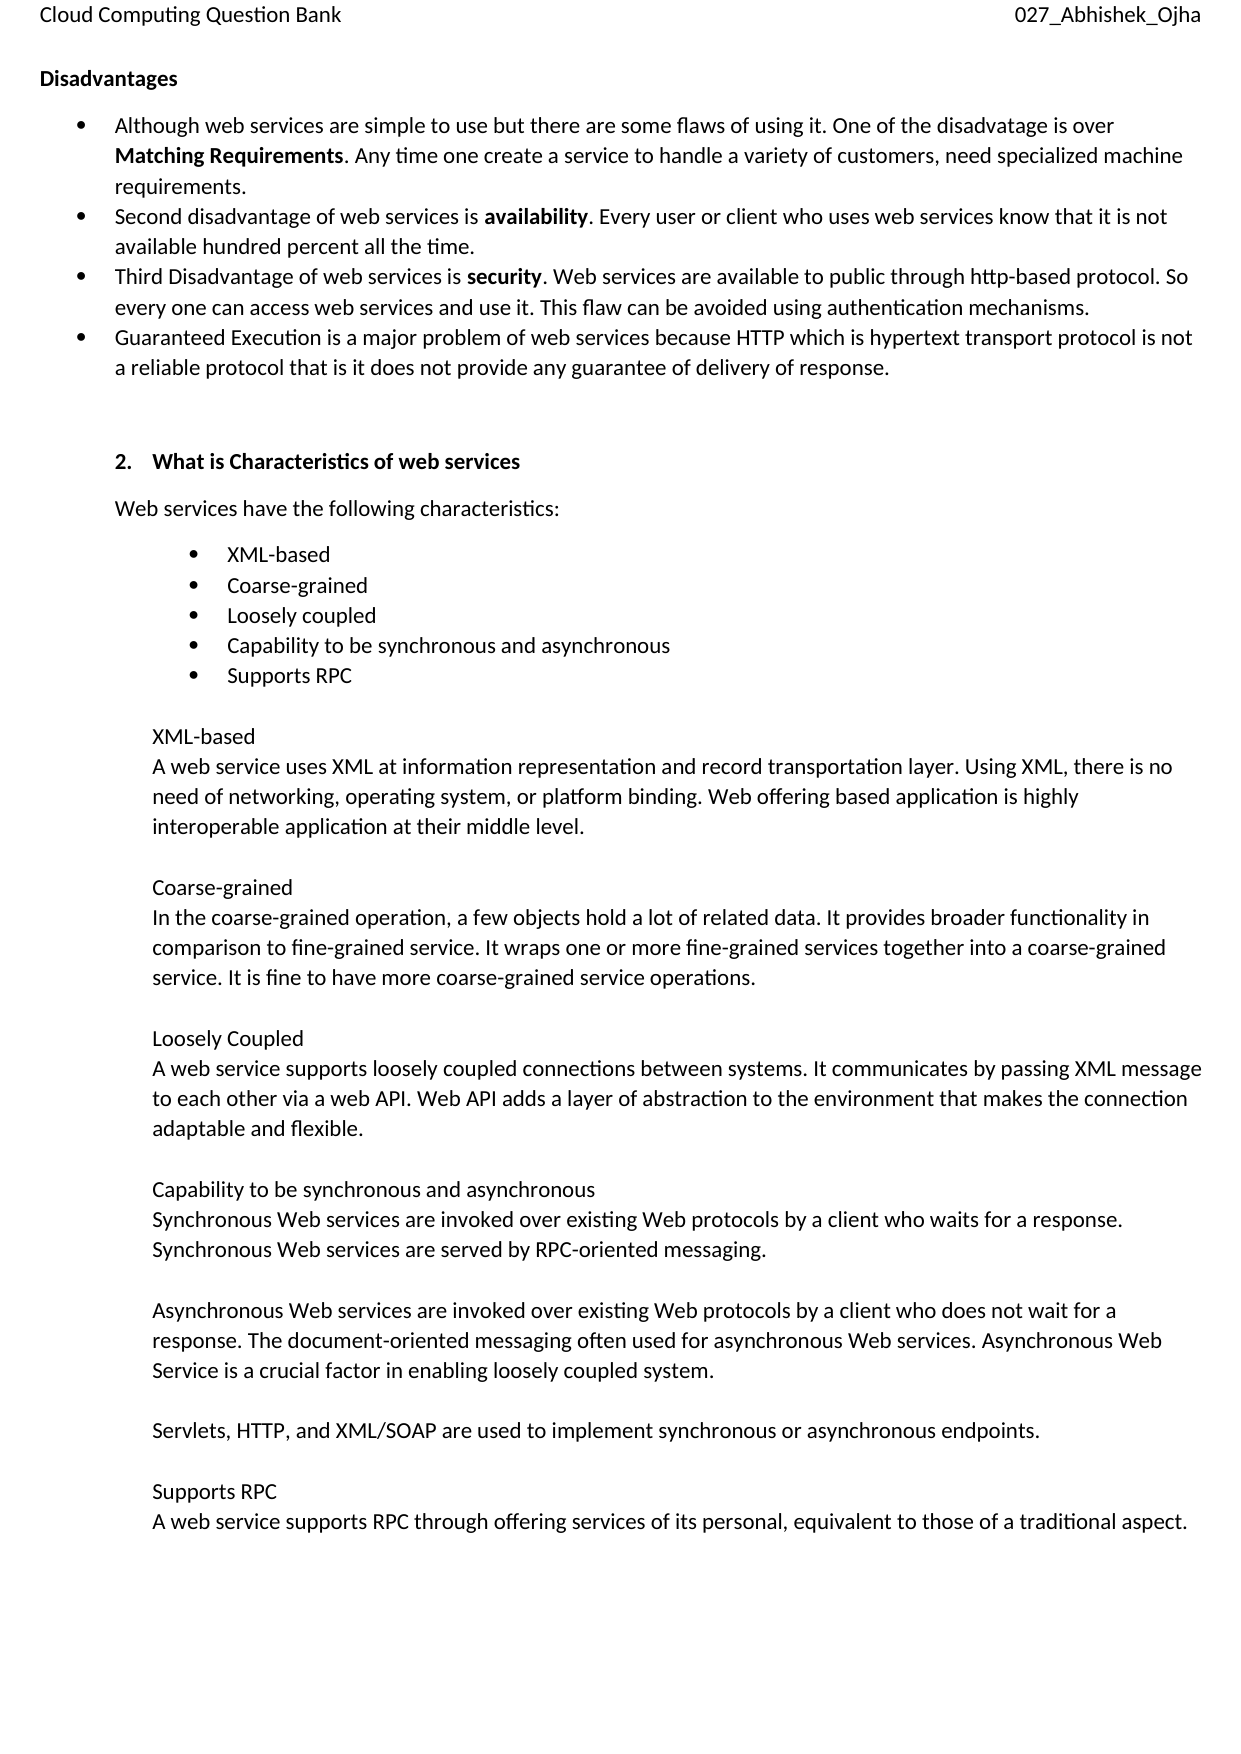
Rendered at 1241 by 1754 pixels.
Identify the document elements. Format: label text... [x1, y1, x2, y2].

list What is Characteristics of web services [114, 447, 1206, 475]
list A web service supports loosely coupled connections between systems. It communicates by passing XML message to each other via a web API. Web API adds a layer of abstraction to the environment that makes the connection adaptable and flexible. [152, 1054, 1206, 1143]
list Coarse-grained [189, 571, 1206, 599]
list Coarse-grained [152, 873, 1206, 901]
list Capability to be synchronous and asynchronous [152, 1175, 1206, 1203]
list Loosely Coupled [152, 1024, 1206, 1052]
list Servlets, HTTP, and XML/SOAP are used to implement synchronous or asynchronous endpoints. [152, 1417, 1206, 1445]
list Supports RPC [152, 1477, 1206, 1505]
list Synchronous Web services are invoked over existing Web protocols by a client who waits for a response. Synchronous Web services are served by RPC-oriented messaging. [152, 1205, 1206, 1263]
list Third Disadvantage of web services is security. Web services are available to public through http-based protocol. So every one can access web services and use it. This flaw can be avoided using authentication mechanisms. [77, 262, 1206, 321]
list In the coarse-grained operation, a few objects hold a lot of related data. It provides broader functionality in comparison to fine-grained service. It wraps one or more fine-grained services together into a coarse-grained service. It is fine to have more coarse-grained service operations. [152, 903, 1206, 992]
list XML-based [152, 722, 1206, 750]
list XML-based [189, 541, 1206, 569]
text Web services have the following characteristics: [114, 494, 1206, 522]
list Although web services are simple to use but there are some flaws of using it. One of the disadvatage is over Matching Requirements. Any time one create a service to handle a variety of customers, need specialized machine requirements. [77, 111, 1206, 200]
text Disadvantages [39, 64, 1206, 93]
list Guaranteed Execution is a major problem of web services because HTTP which is hypertext transport protocol is not a reliable protocol that is it does not provide any guarantee of delivery of response. [77, 323, 1206, 381]
list Capability to be synchronous and asynchronous [189, 631, 1206, 659]
list Second disadvantage of web services is availability. Every user or client who uses web services know that it is not available hundred percent all the time. [77, 202, 1206, 260]
list A web service supports RPC through offering services of its personal, equivalent to those of a traditional aspect. [152, 1507, 1206, 1535]
list Loosely coupled [189, 601, 1206, 629]
list Supports RPC [189, 661, 1206, 689]
list Asynchronous Web services are invoked over existing Web protocols by a client who does not wait for a response. The document-oriented messaging often used for asynchronous Web services. Asynchronous Web Service is a crucial factor in enabling loosely coupled system. [152, 1296, 1206, 1384]
list A web service uses XML at information representation and record transportation layer. Using XML, there is no need of networking, operating system, or platform binding. Web offering based application is highly interoperable application at their middle level. [152, 752, 1206, 841]
